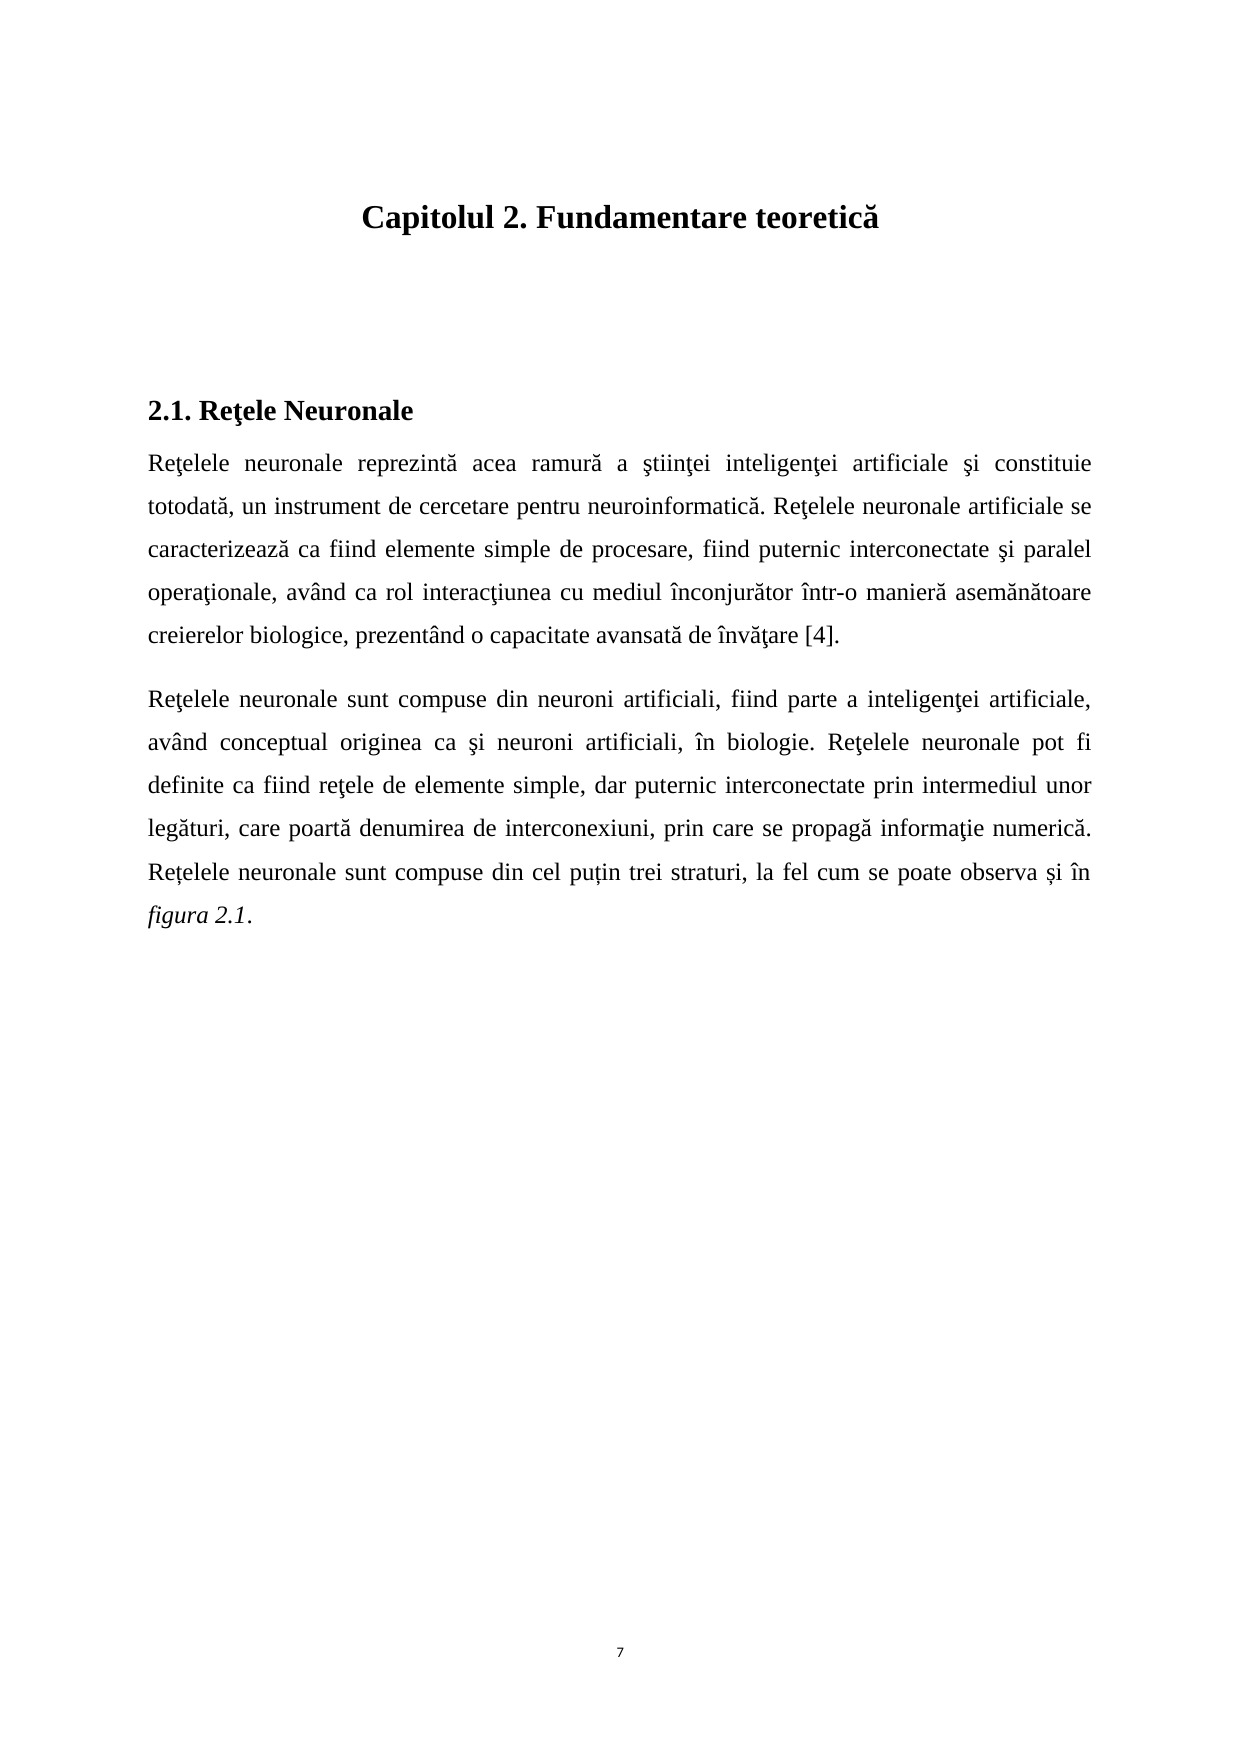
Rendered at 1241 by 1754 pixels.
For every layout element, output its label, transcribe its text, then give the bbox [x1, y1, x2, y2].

text Reţelele neuronale sunt compuse din neuroni artificiali, fiind parte a inteligenţei artificiale, având conceptual originea ca şi neuroni artificiali, în biologie. Reţelele neuronale pot fi definite ca fiind reţele de elemente simple, dar puternic interconectate prin intermediul unor legături, care poartă denumirea de interconexiuni, prin care se propagă informaţie numerică. Rețelele neuronale sunt compuse din cel puțin trei straturi, la fel cum se poate observa și în figura 2.1. [148, 684, 1092, 928]
text Reţelele neuronale reprezintă acea ramură a ştiinţei inteligenţei artificiale şi constituie totodată, un instrument de cercetare pentru neuroinformatică. Reţelele neuronale artificiale se caracterizează ca fiind elemente simple de procesare, fiind puternic interconectate şi paralel operaţionale, având ca rol interacţiunea cu mediul înconjurător într-o manieră asemănătoare creierelor biologice, prezentând o capacitate avansată de învăţare [4]. [148, 448, 1092, 649]
subtitle 2.1. Reţele Neuronale [148, 393, 1092, 427]
subtitle Capitolul 2. Fundamentare teoretică [148, 198, 1092, 236]
